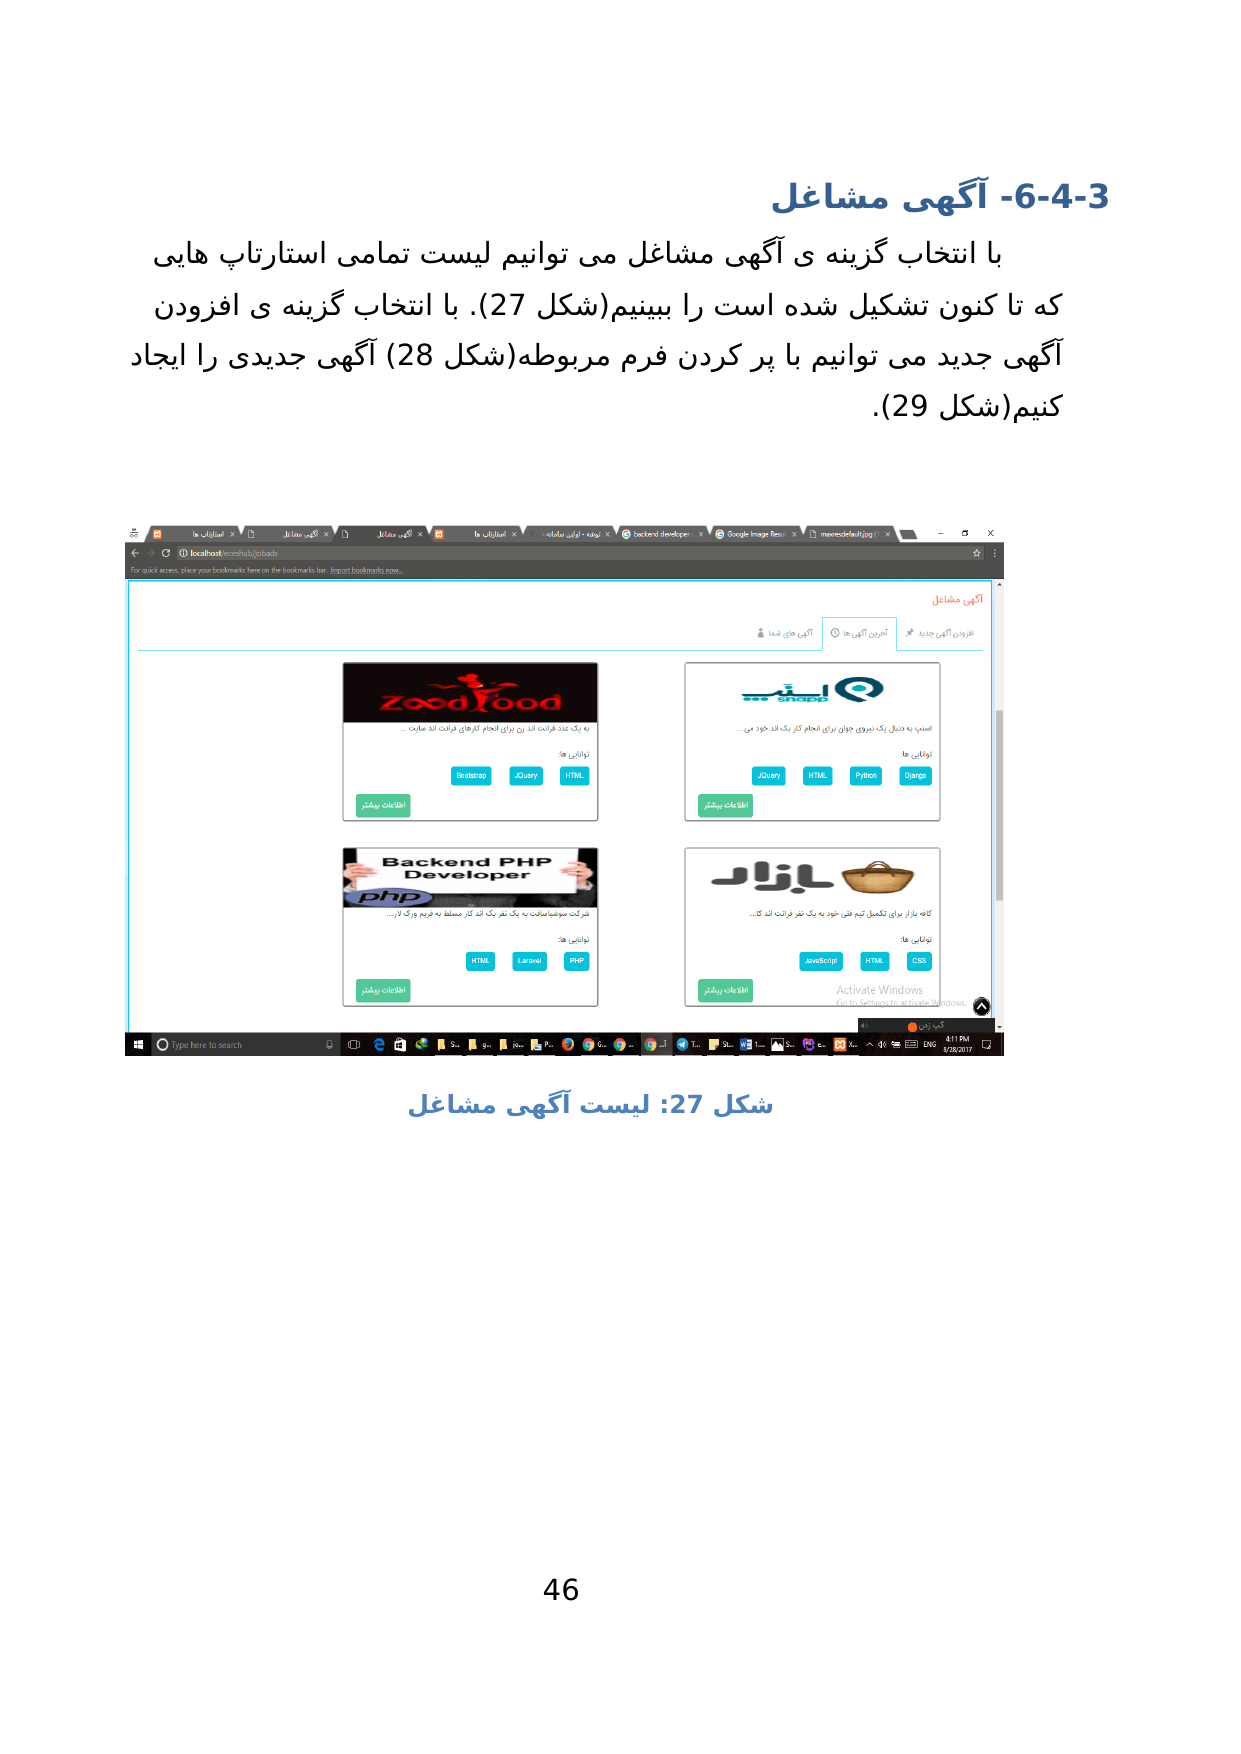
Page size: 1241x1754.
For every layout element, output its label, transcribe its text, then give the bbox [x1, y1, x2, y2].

subtitle آگهی مشاغل [118, 177, 988, 216]
text شکل 27: لیست آگهی مشاغل [118, 1090, 1063, 1119]
picture [125, 525, 1004, 1056]
text با انتخاب گزینه ی آگهی مشاغل می توانیم لیست تمامی استارتاپ هایی که تا کنون تشکیل شده است را ببینیم(شکل 27). با انتخاب گزینه ی افزودن آگهی جدید می توانیم با پر کردن فرم مربوطه(شکل 28) آگهی جدیدی را ایجاد کنیم(شکل 29). [118, 237, 1063, 424]
